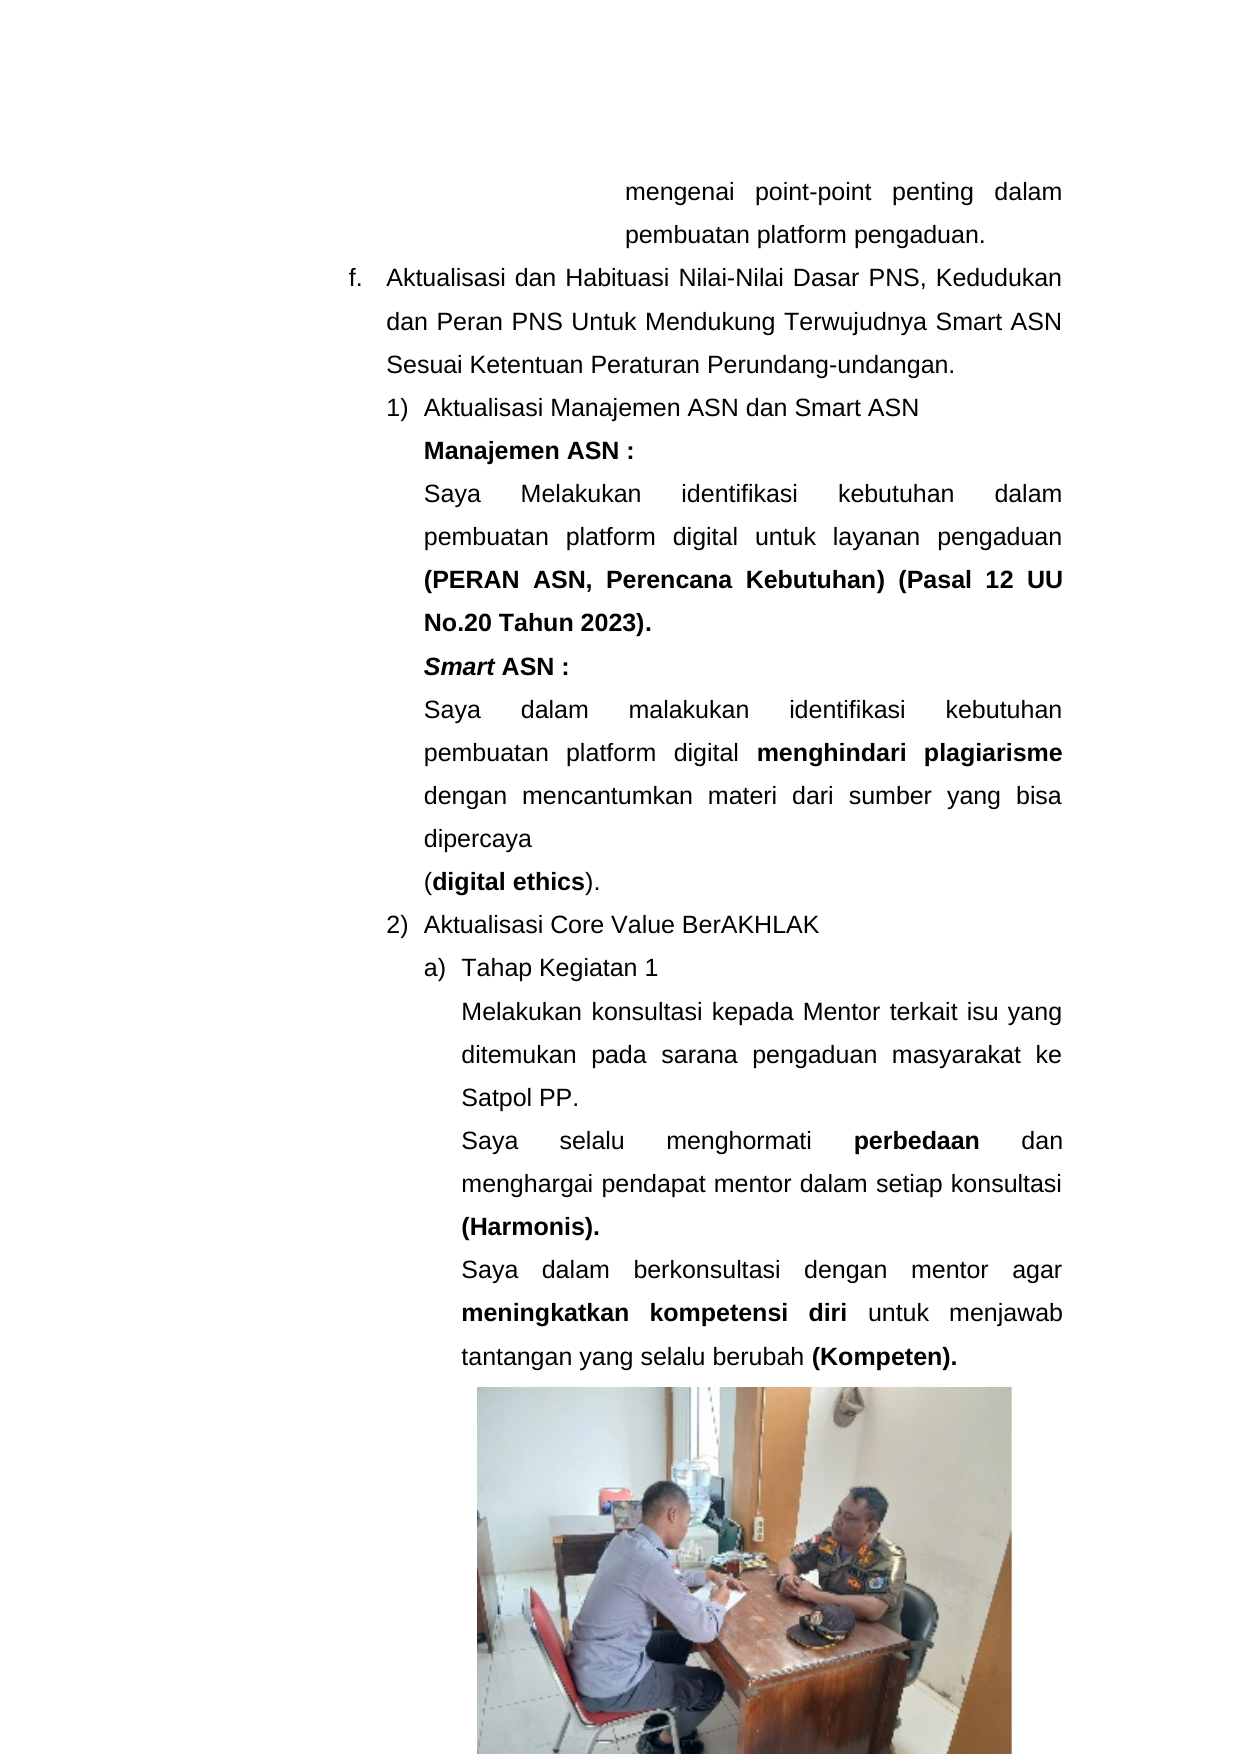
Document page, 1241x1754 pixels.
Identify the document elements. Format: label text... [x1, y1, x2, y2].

list mengenai point-point penting dalam pembuatan platform pengaduan. [625, 177, 1063, 249]
list Aktualisasi Manajemen ASN dan Smart ASN [386, 393, 1063, 422]
list Manajemen ASN : [424, 436, 1063, 465]
list Aktualisasi Core Value BerAKHLAK [386, 910, 1063, 939]
list (digital ethics). [424, 867, 1063, 896]
list Saya dalam berkonsultasi dengan mentor agar meningkatkan kompetensi diri untuk menjawab tantangan yang selalu berubah (Kompeten). [461, 1255, 1063, 1370]
picture [477, 1387, 1012, 1754]
list Melakukan konsultasi kepada Mentor terkait isu yang ditemukan pada sarana pengaduan masyarakat ke Satpol PP. [461, 997, 1063, 1112]
list Saya dalam malakukan identifikasi kebutuhan pembuatan platform digital menghindari plagiarisme dengan mencantumkan materi dari sumber yang bisa dipercaya [424, 695, 1063, 853]
list Saya selalu menghormati perbedaan dan menghargai pendapat mentor dalam setiap konsultasi (Harmonis). [461, 1126, 1063, 1241]
list Smart ASN : [424, 652, 1063, 680]
list Saya Melakukan identifikasi kebutuhan dalam pembuatan platform digital untuk layanan pengaduan (PERAN ASN, Perencana Kebutuhan) (Pasal 12 UU No.20 Tahun 2023). [424, 479, 1063, 637]
list Aktualisasi dan Habituasi Nilai-Nilai Dasar PNS, Kedudukan dan Peran PNS Untuk Mendukung Terwujudnya Smart ASN Sesuai Ketentuan Peraturan Perundang-undangan. [349, 263, 1063, 378]
list Tahap Kegiatan 1 [424, 953, 1063, 982]
